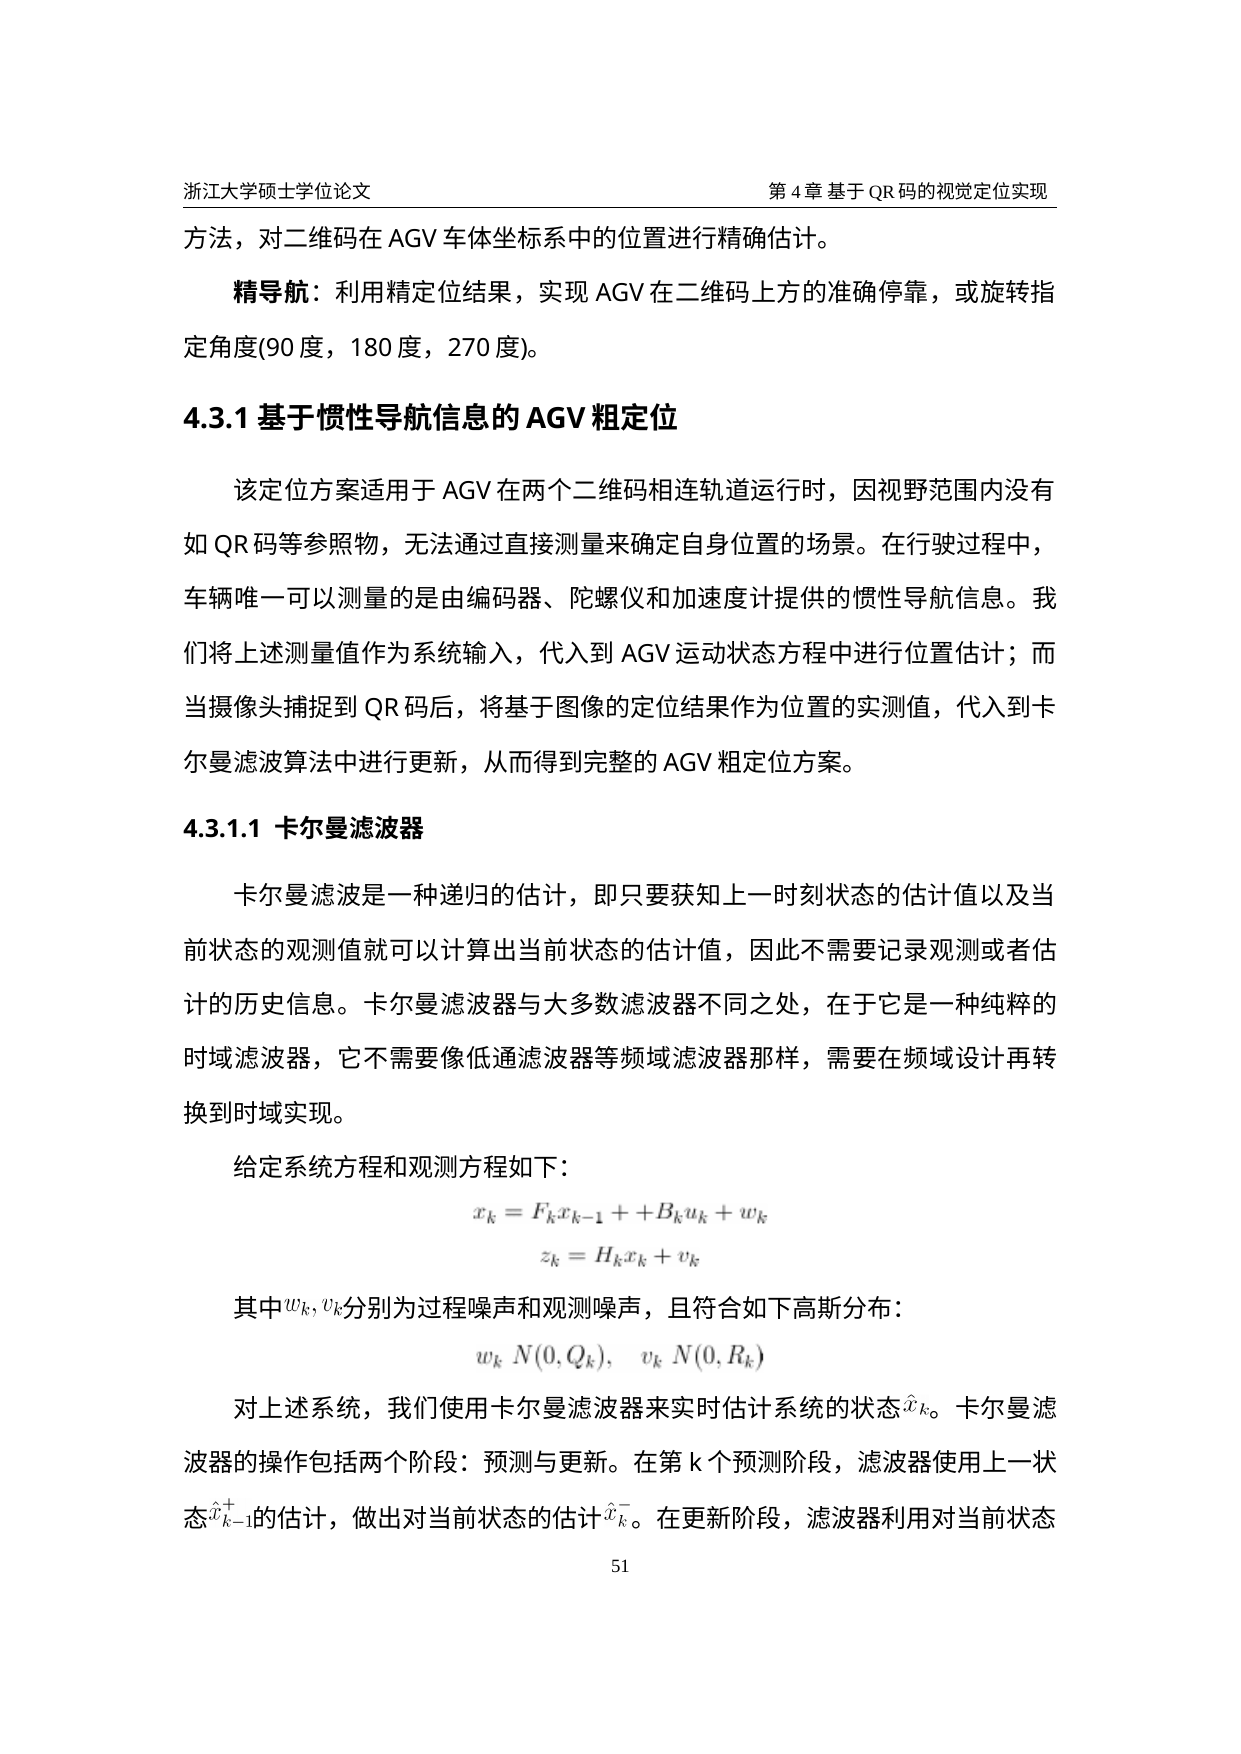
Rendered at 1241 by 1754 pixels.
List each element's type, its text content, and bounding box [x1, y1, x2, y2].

text 给定系统方程和观测方程如下： [183, 1148, 1057, 1184]
text 精导航：利用精定位结果，实现AGV在二维码上方的准确停靠，或旋转指定角度(90度，180度，270度)。 [183, 273, 1057, 363]
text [183, 218, 1057, 255]
text 该定位方案适用于AGV在两个二维码相连轨道运行时，因视野范围内没有如QR码等参照物，无法通过直接测量来确定自身位置的场景。在行驶过程中，车辆唯一可以测量的是由编码器、陀螺仪和加速度计提供的惯性导航信息。我们将上述测量值作为系统输入，代入到AGV运动状态方程中进行位置估计；而当摄像头捕捉到QR码后，将基于图像的定位结果作为位置的实测值，代入到卡尔曼滤波算法中进行更新，从而得到完整的AGV粗定位方案。 [183, 470, 1057, 778]
text 其中分别为过程噪声和观测噪声，且符合如下高斯分布： [183, 1288, 1057, 1324]
text 卡尔曼滤波是一种递归的估计，即只要获知上一时刻状态的估计值以及当前状态的观测值就可以计算出当前状态的估计值，因此不需要记录观测或者估计的历史信息。卡尔曼滤波器与大多数滤波器不同之处，在于它是一种纯粹的时域滤波器，它不需要像低通滤波器等频域滤波器那样，需要在频域设计再转换到时域实现。 [183, 876, 1057, 1129]
subtitle 基于惯性导航信息的AGV粗定位 [183, 394, 1057, 437]
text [183, 1388, 1057, 1535]
subtitle 卡尔曼滤波器 [183, 809, 1057, 845]
